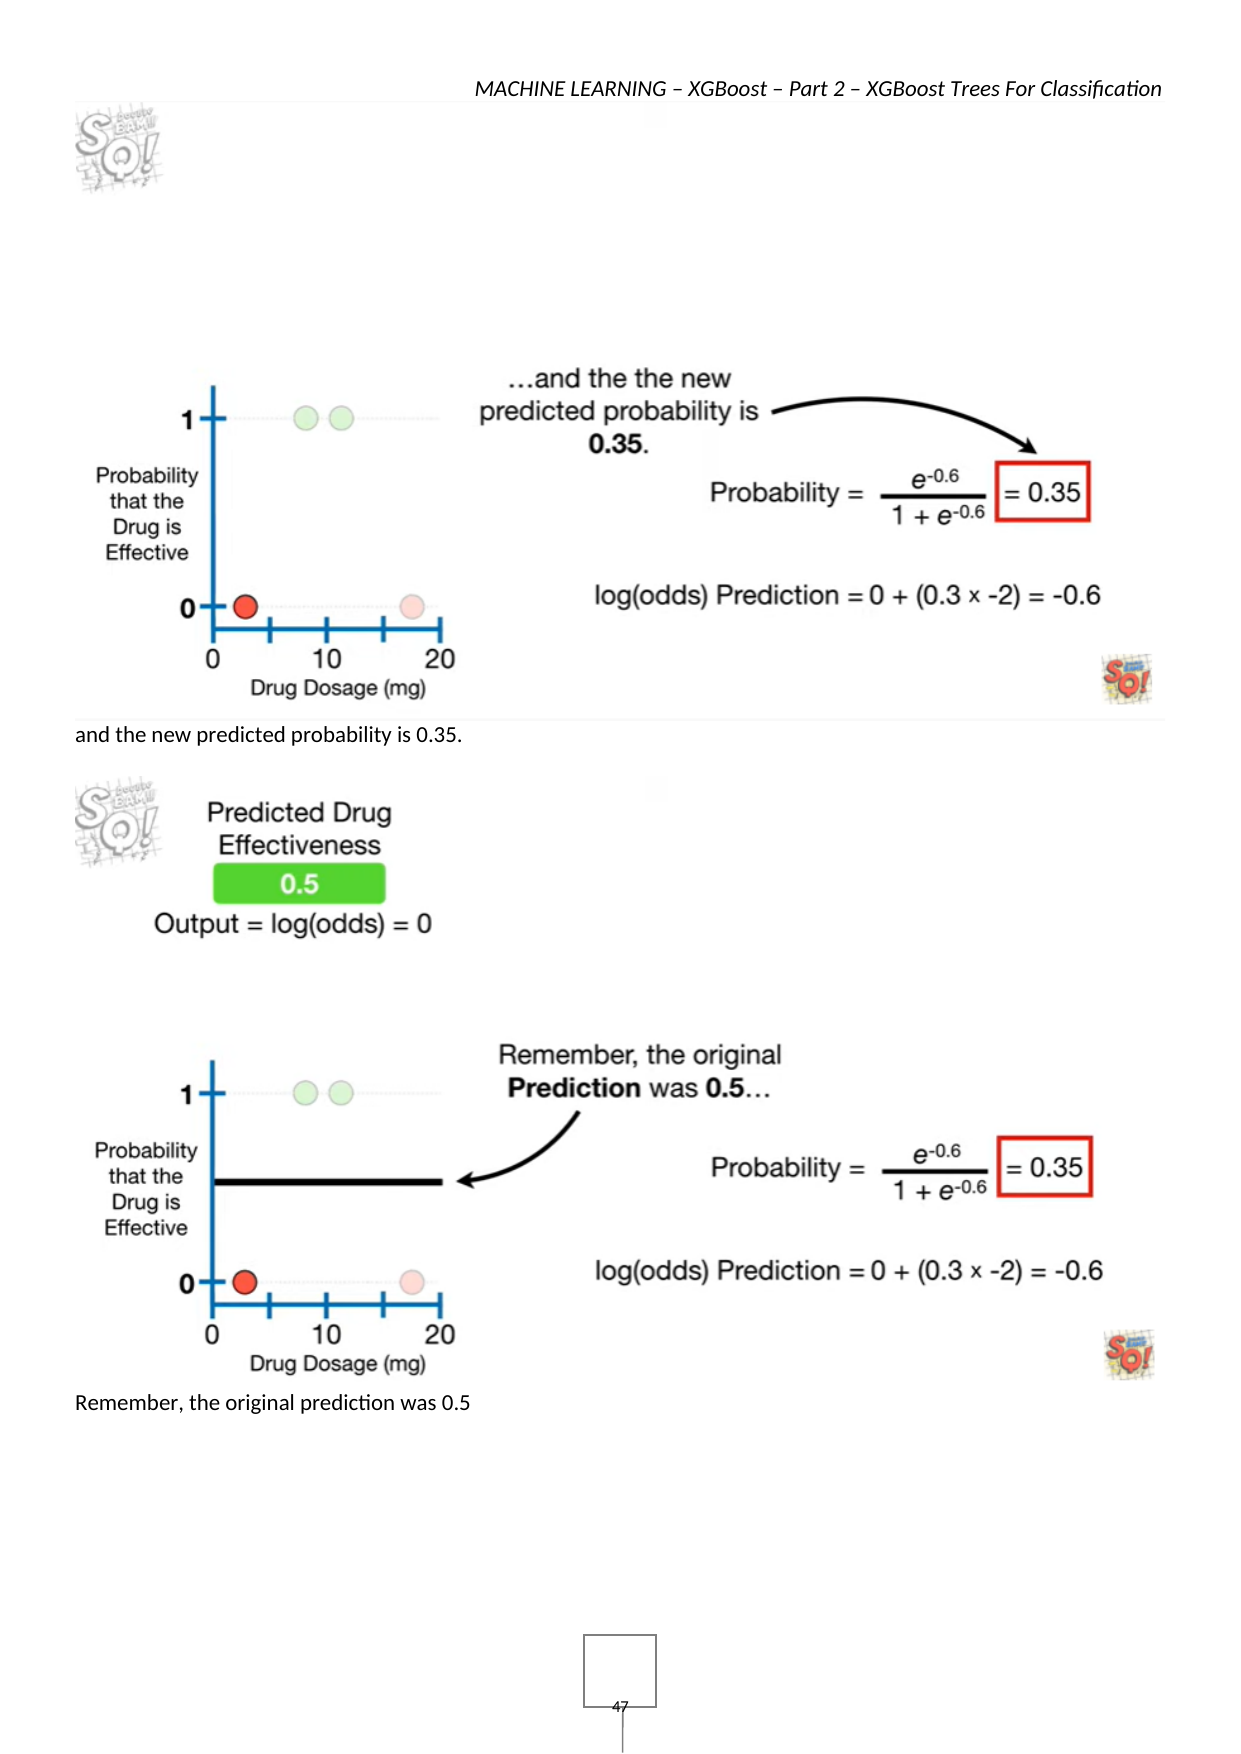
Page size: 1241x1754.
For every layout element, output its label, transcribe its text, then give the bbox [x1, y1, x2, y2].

text and the new predicted probability is 0.35. [75, 721, 1165, 749]
text Remember, the original prediction was 0.5 [75, 1388, 1165, 1416]
picture [75, 101, 1166, 721]
picture [75, 776, 1166, 1388]
